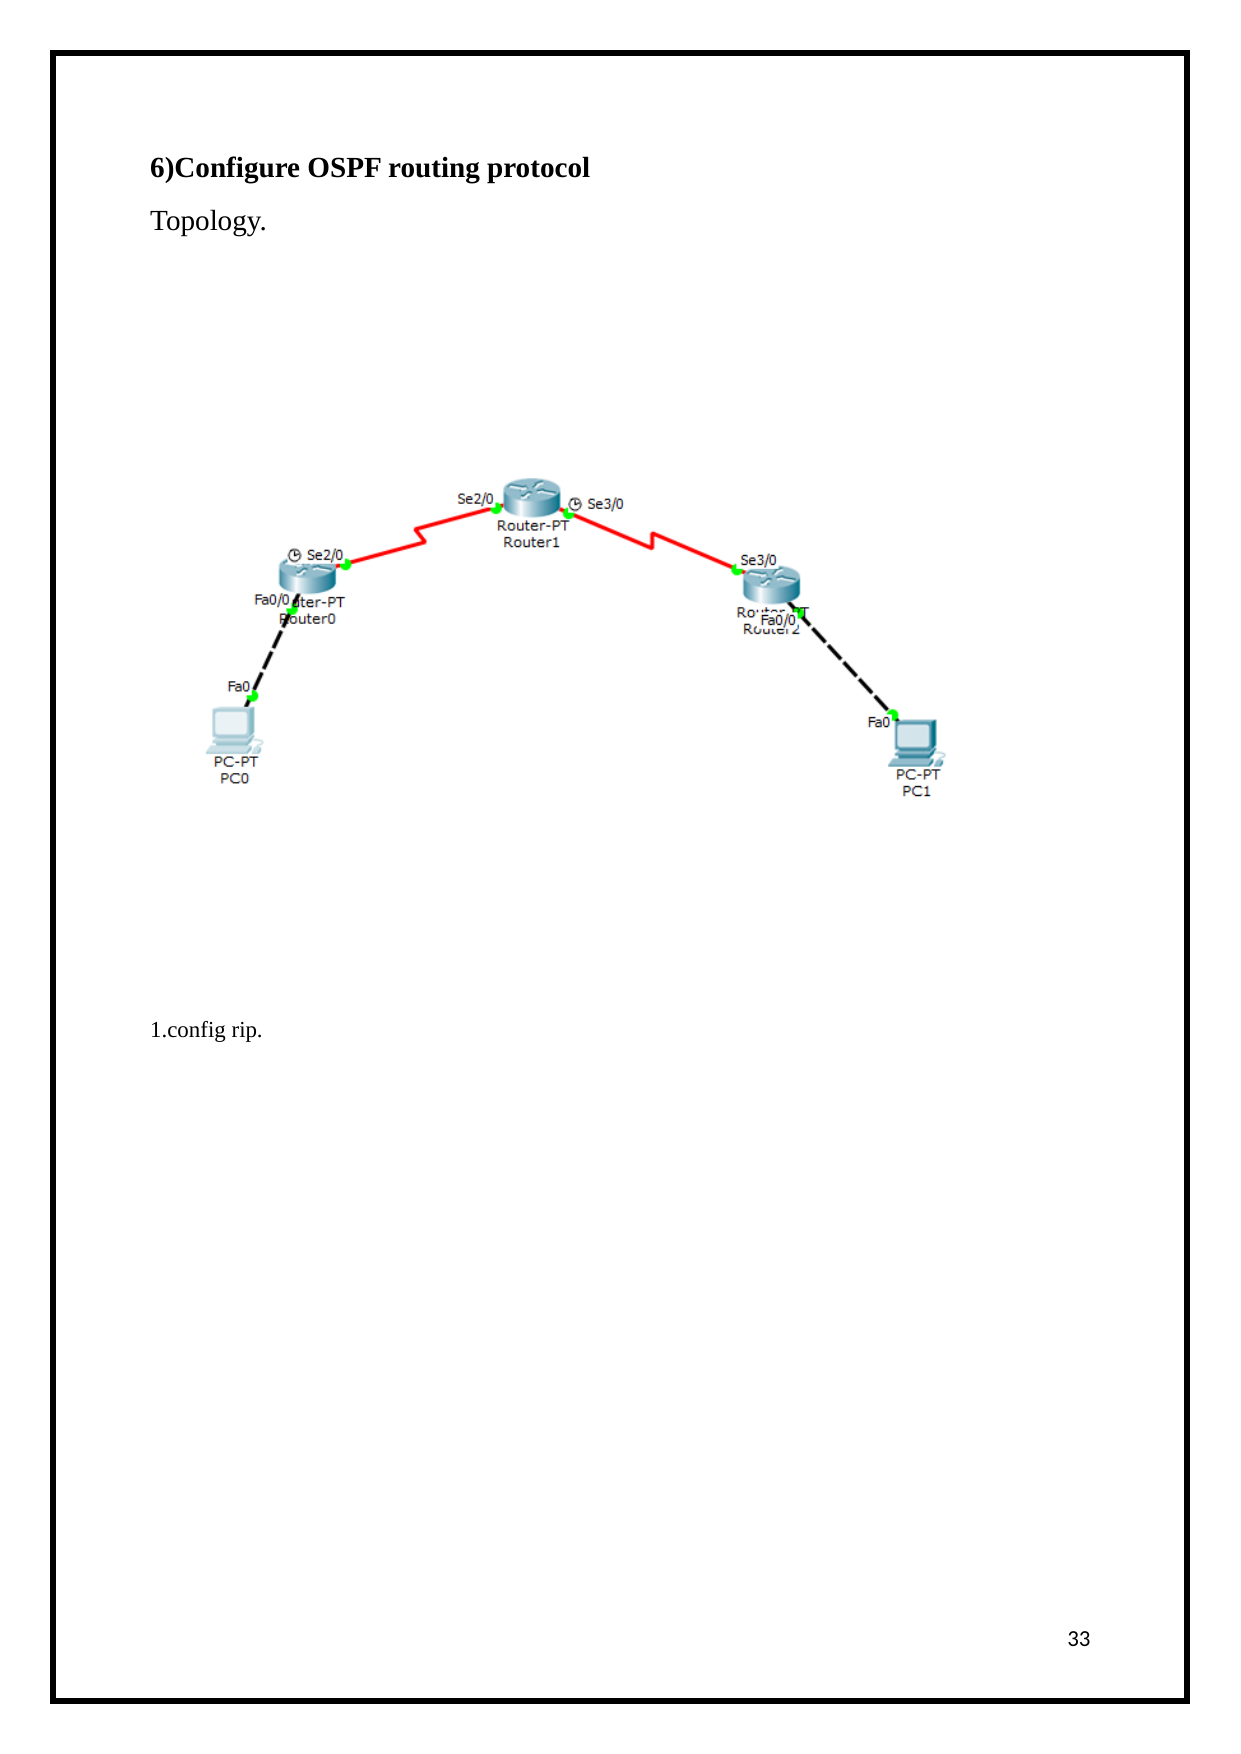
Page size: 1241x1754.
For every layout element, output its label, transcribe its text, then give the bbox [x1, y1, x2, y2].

text 6)Configure OSPF routing protocol [150, 150, 1090, 183]
text Topology. [150, 203, 1090, 236]
picture [150, 436, 1091, 952]
text 1.config rip. [150, 1016, 1090, 1042]
